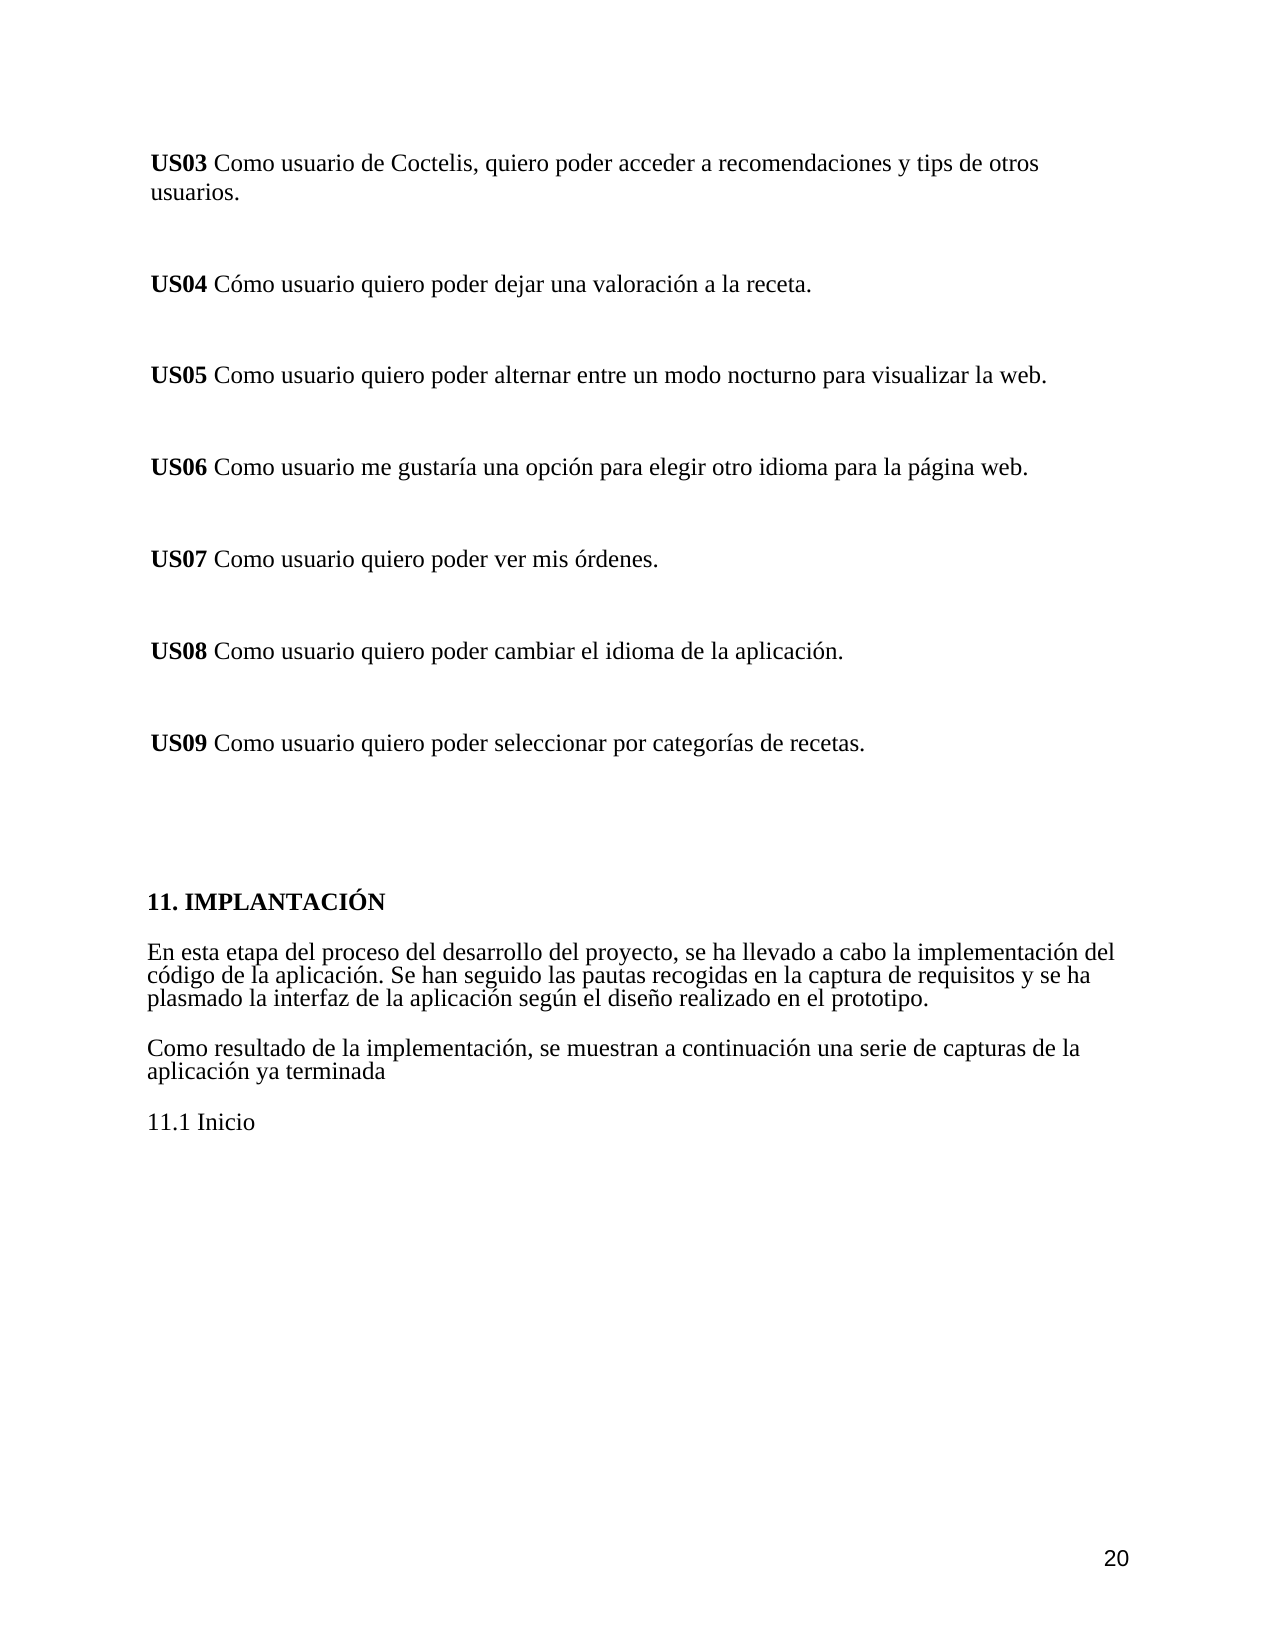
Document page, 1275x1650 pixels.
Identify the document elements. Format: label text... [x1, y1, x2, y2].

text En esta etapa del proceso del desarrollo del proyecto, se ha llevado a cabo la implementación del código de la aplicación. Se han seguido las pautas recogidas en la captura de requisitos y se ha plasmado la interfaz de la aplicación según el diseño realizado en el prototipo. [147, 941, 1129, 1012]
text 11. IMPLANTACIÓN [147, 892, 1129, 915]
text US09 Como usuario quiero poder seleccionar por categorías de recetas. [150, 728, 1129, 756]
text US07 Como usuario quiero poder ver mis órdenes. [150, 544, 1129, 573]
text Como resultado de la implementación, se muestran a continuación una serie de capturas de la aplicación ya terminada [147, 1038, 1129, 1085]
text US05 Como usuario quiero poder alternar entre un modo nocturno para visualizar la web. [150, 361, 1129, 389]
text US03 Como usuario de Coctelis, quiero poder acceder a recomendaciones y tips de otros usuarios. [150, 148, 1129, 206]
text US06 Como usuario me gustaría una opción para elegir otro idioma para la página web. [150, 452, 1129, 481]
text US08 Como usuario quiero poder cambiar el idioma de la aplicación. [150, 636, 1129, 665]
text 11.1 Inicio [147, 1111, 1129, 1135]
text US04 Cómo usuario quiero poder dejar una valoración a la receta. [150, 269, 1129, 298]
